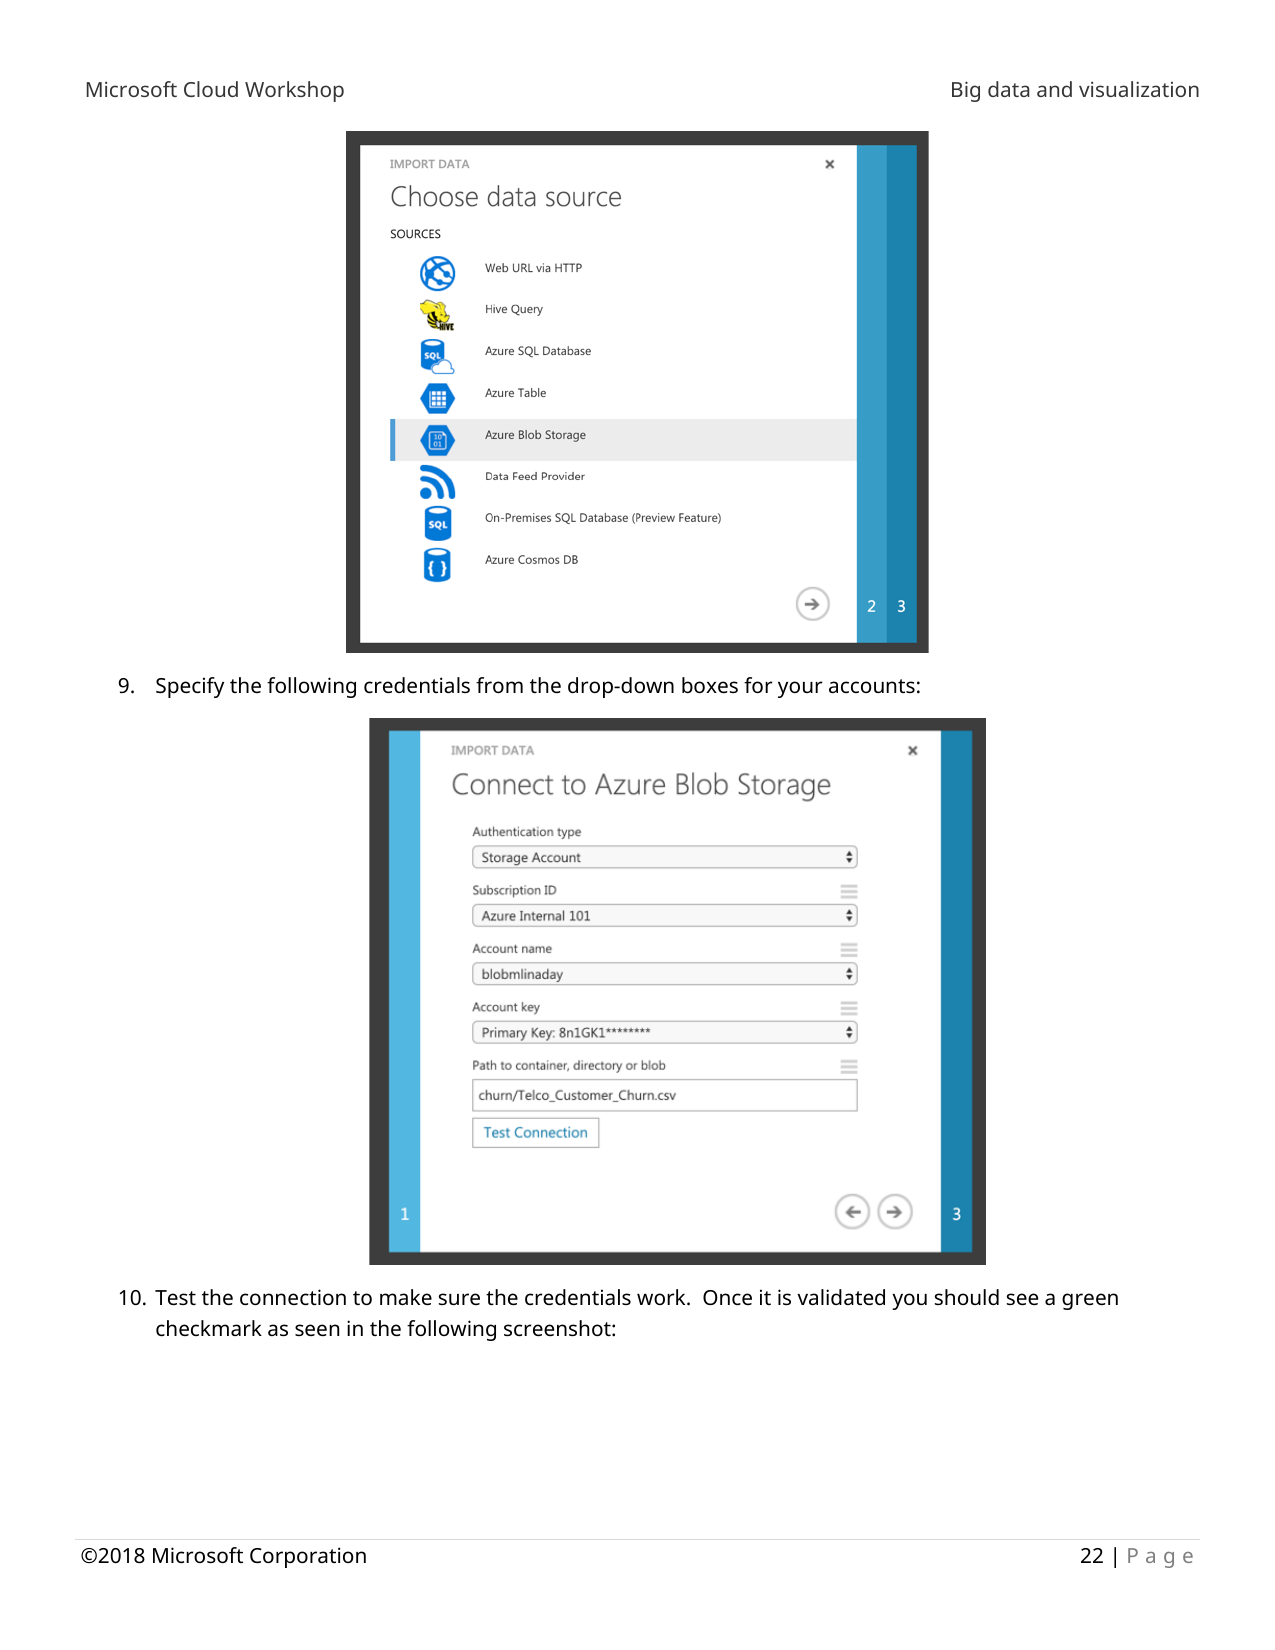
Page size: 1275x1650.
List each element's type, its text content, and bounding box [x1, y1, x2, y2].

picture [369, 718, 986, 1265]
picture [346, 131, 929, 653]
list Test the connection to make sure the credentials work. Once it is validated you should see a green checkmark as seen in the following screenshot: [118, 1283, 1200, 1343]
list Specify the following credentials from the drop-down boxes for your accounts: [118, 672, 1200, 700]
